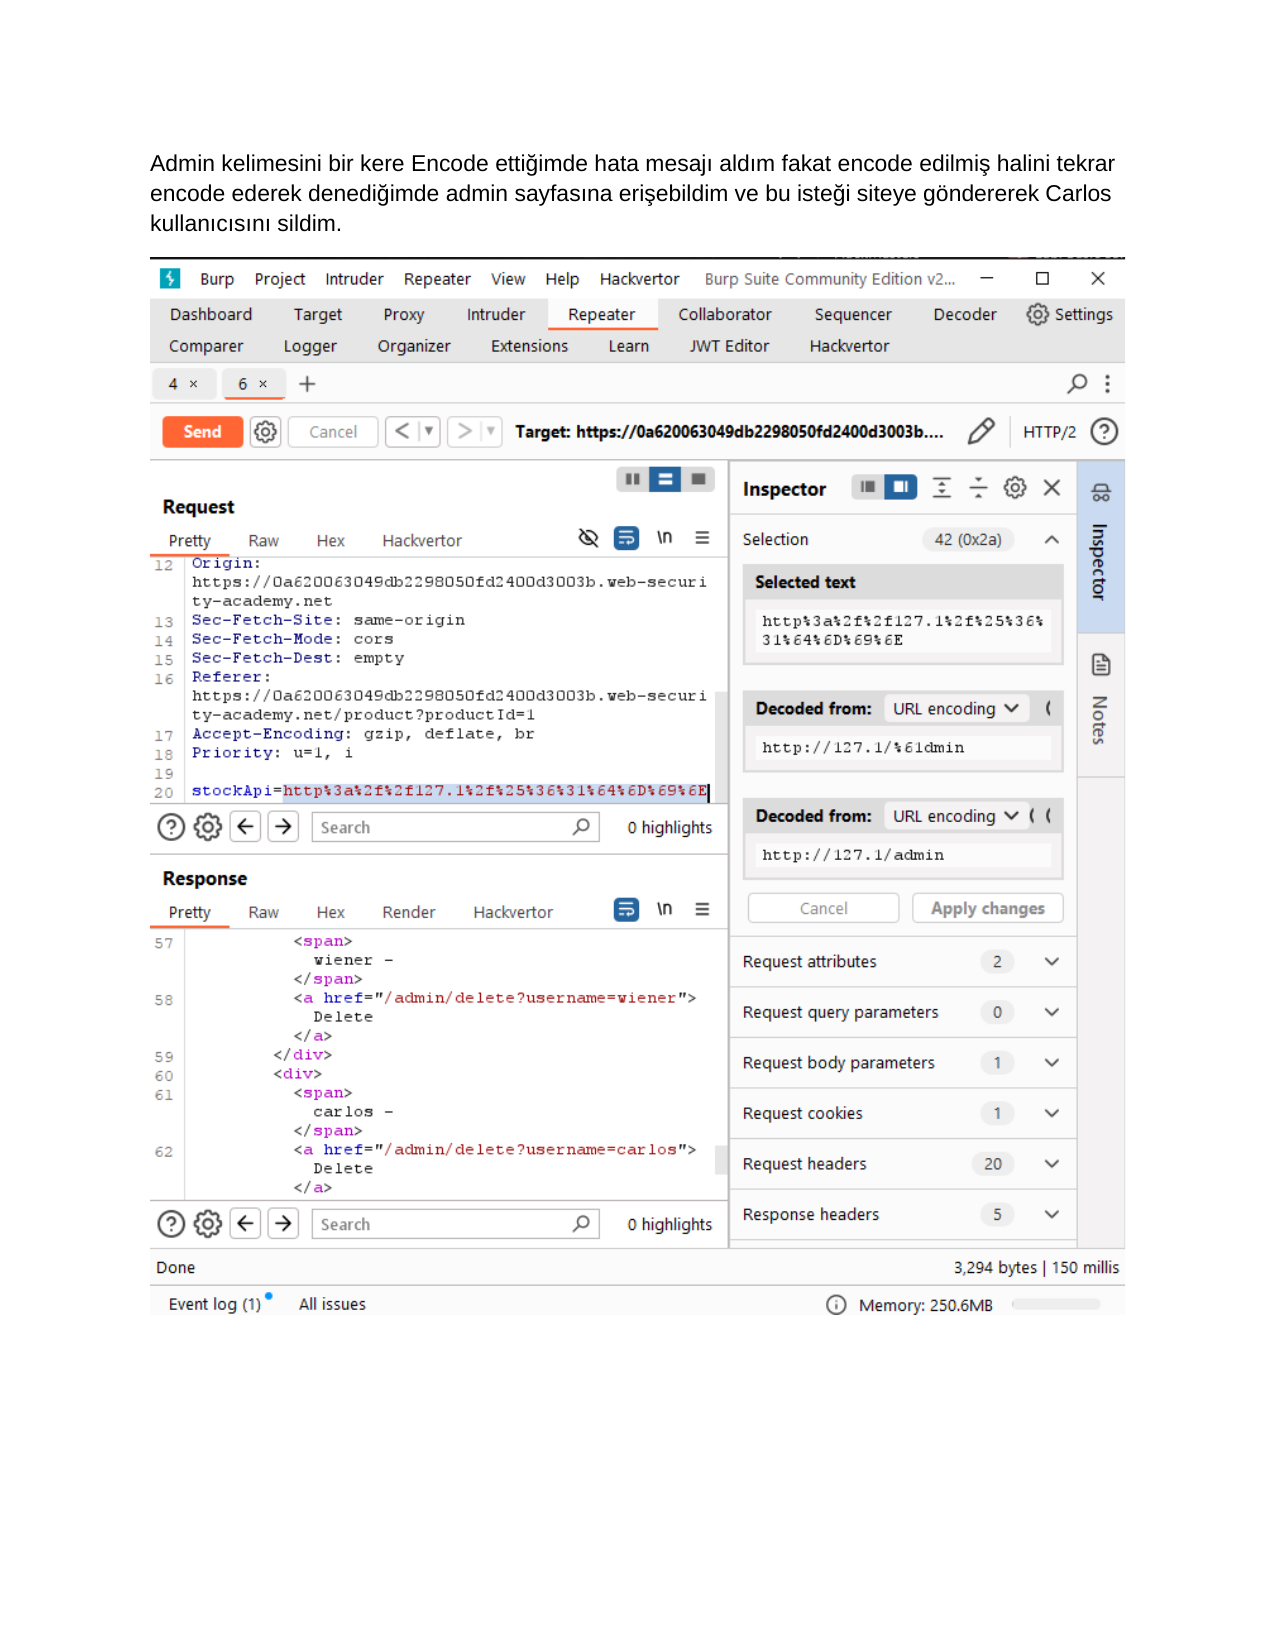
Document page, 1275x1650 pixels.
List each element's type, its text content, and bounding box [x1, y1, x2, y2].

picture [150, 257, 1125, 1315]
text Admin kelimesini bir kere Encode ettiğimde hata mesajı aldım fakat encode edilmiş halini tekrar encode ederek denediğimde admin sayfasına erişebildim ve bu isteği siteye göndererek Carlos kullanıcısını sildim. [150, 150, 1125, 237]
